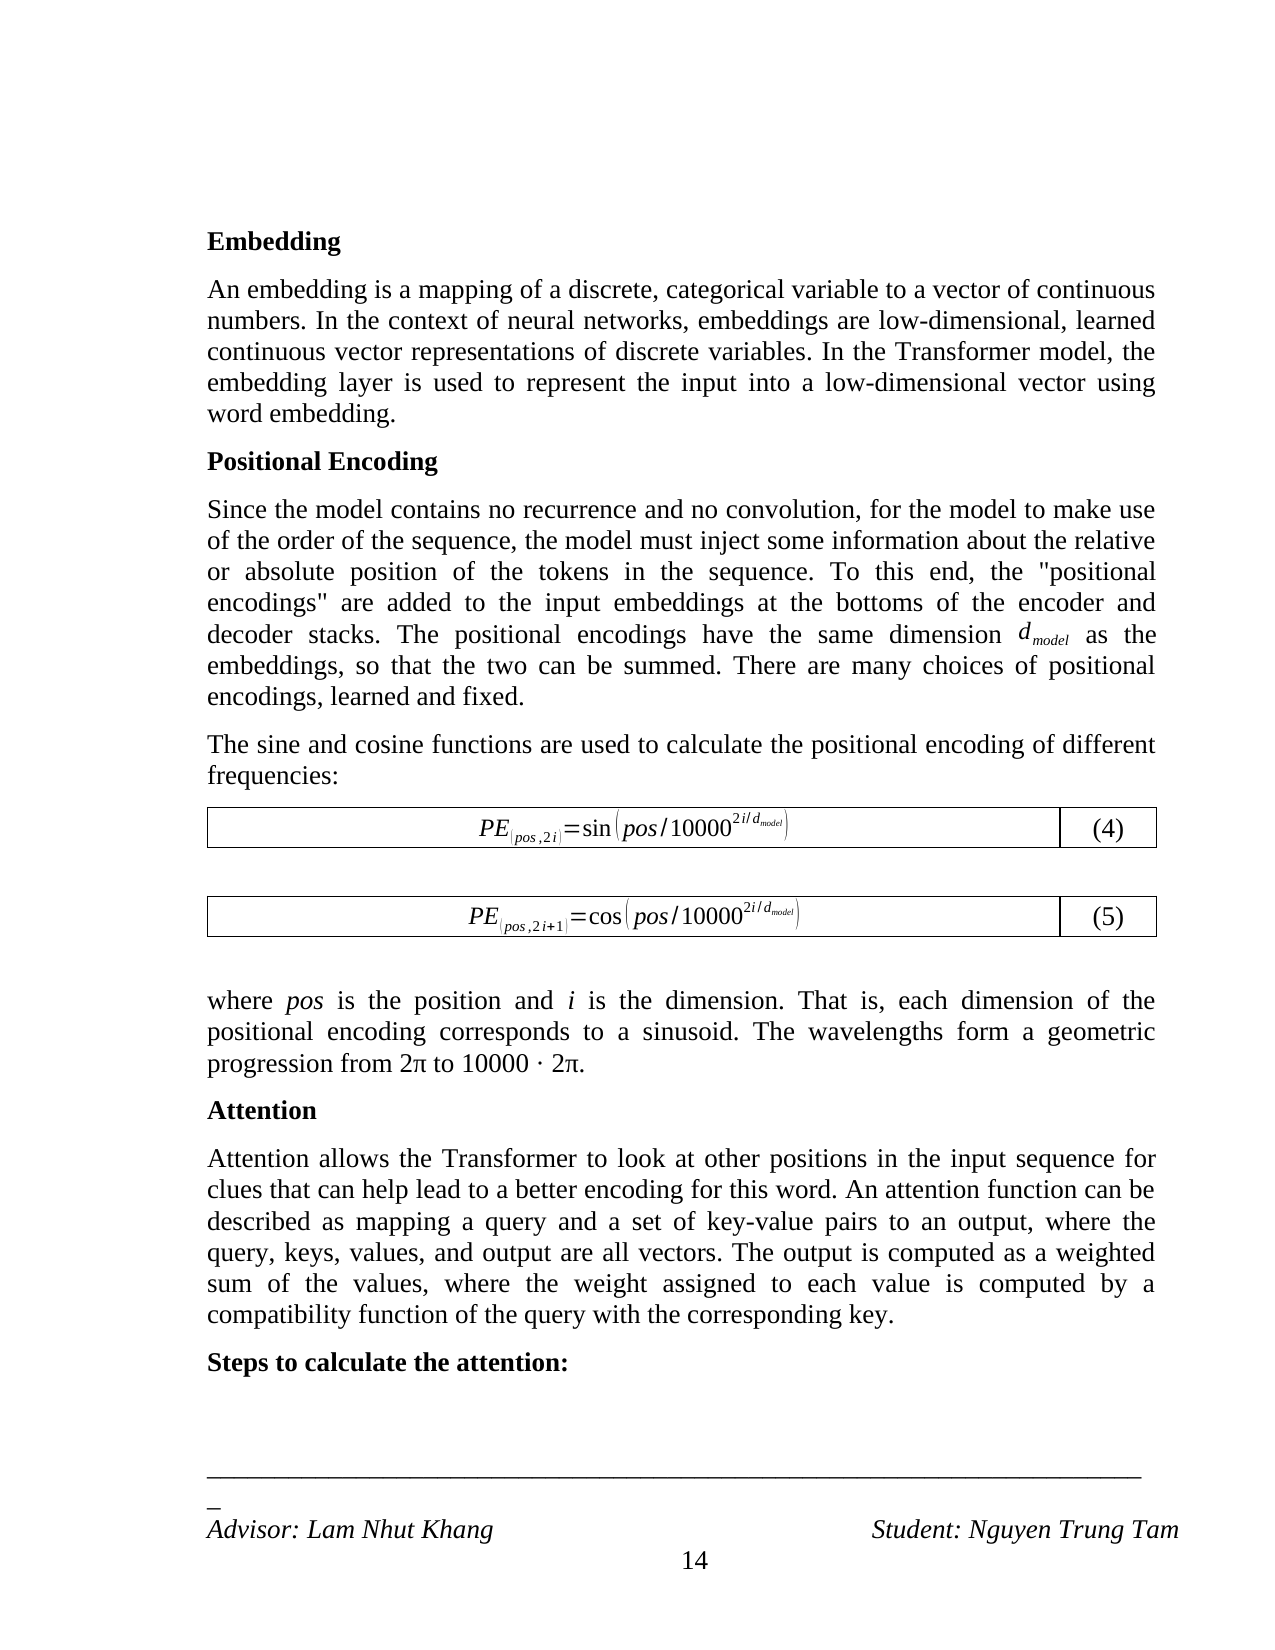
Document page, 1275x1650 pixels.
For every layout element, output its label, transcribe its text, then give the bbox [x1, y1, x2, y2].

text Steps to calculate the attention: [207, 1346, 1157, 1377]
text Attention [207, 1094, 1157, 1126]
text where pos is the position and i is the dimension. That is, each dimension of the positional encoding corresponds to a sinusoid. The wavelengths form a geometric progression from 2π to 10000 · 2π. [207, 984, 1157, 1078]
table_header (5) [1061, 897, 1156, 936]
text The sine and cosine functions are used to calculate the positional encoding of different frequencies: [207, 728, 1157, 790]
text Since the model contains no recurrence and no convolution, for the model to make use of the order of the sequence, the model must inject some information about the relative or absolute position of the tokens in the sequence. To this end, the "positional encodings" are added to the input embeddings at the bottoms of the encoder and decoder stacks. The positional encodings have the same dimension as the embeddings, so that the two can be summed. There are many choices of positional encodings, learned and fixed. [207, 493, 1157, 711]
table_header [208, 897, 1059, 936]
text Attention allows the Transformer to look at other positions in the input sequence for clues that can help lead to a better encoding for this word. An attention function can be described as mapping a query and a set of key-value pairs to an output, where the query, keys, values, and output are all vectors. The output is computed as a weighted sum of the values, where the weight assigned to each value is computed by a compatibility function of the query with the corresponding key. [207, 1142, 1157, 1329]
text Positional Encoding [207, 445, 1157, 476]
text An embedding is a mapping of a discrete, categorical variable to a vector of continuous numbers. In the context of neural networks, embeddings are low-dimensional, learned continuous vector representations of discrete variables. In the Transformer model, the embedding layer is used to represent the input into a low-dimensional vector using word embedding. [207, 273, 1157, 428]
table_header [208, 808, 1059, 847]
text Embedding [207, 225, 1157, 256]
table_header (4) [1061, 808, 1156, 847]
